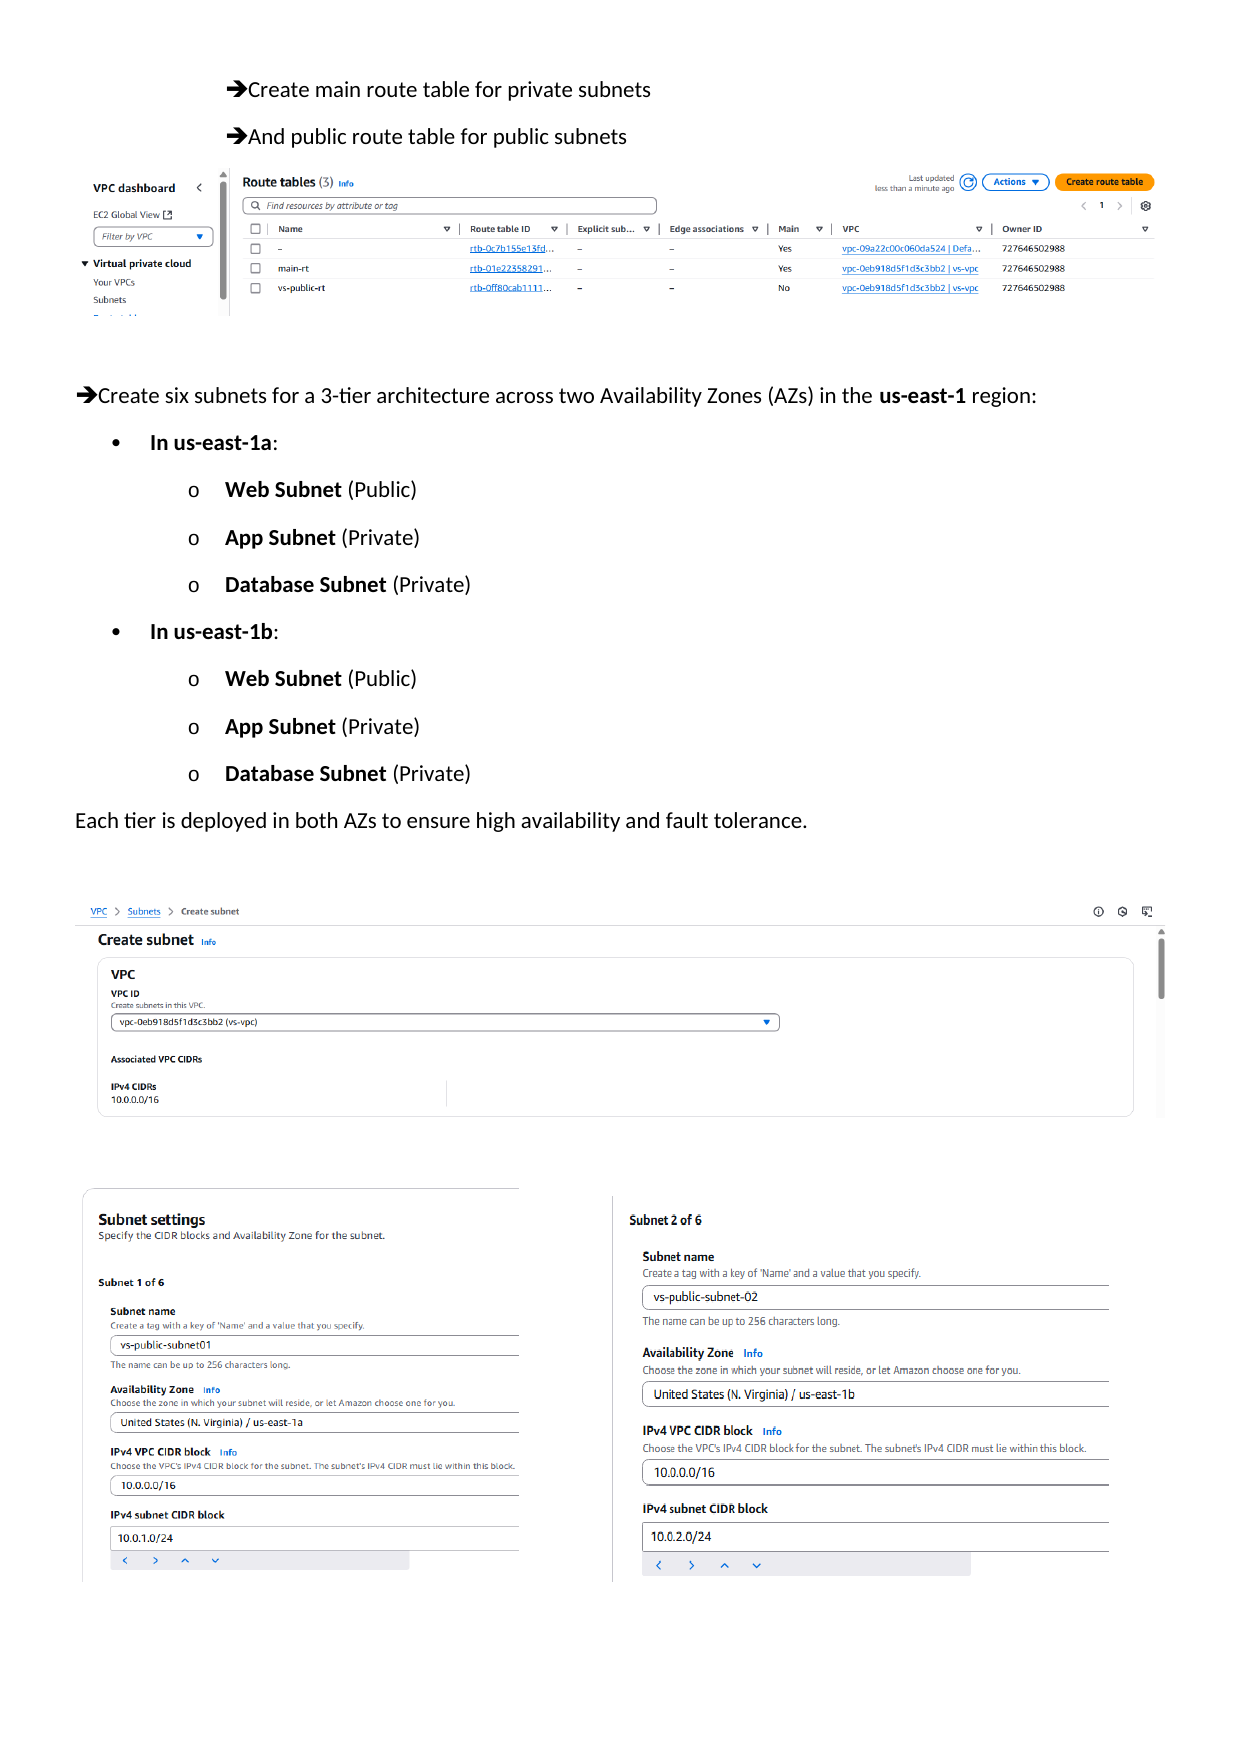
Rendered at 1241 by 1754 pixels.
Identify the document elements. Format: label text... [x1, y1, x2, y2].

picture [75, 900, 1166, 1118]
picture [610, 1196, 1109, 1582]
list App Subnet (Private) [187, 712, 1165, 740]
picture [75, 1183, 519, 1582]
list Web Subnet (Public) [187, 475, 1165, 504]
text Create main route table for private subnets [225, 75, 1165, 103]
text And public route table for public subnets [225, 122, 1165, 150]
list Web Subnet (Public) [187, 664, 1165, 693]
text Create six subnets for a 3-tier architecture across two Availability Zones (AZs) in the us-east-1 region: [75, 382, 1165, 409]
list Database Subnet (Private) [187, 759, 1165, 788]
picture [75, 168, 1166, 316]
list In us-east-1a: [112, 428, 1165, 456]
list In us-east-1b: [112, 617, 1165, 646]
list Database Subnet (Private) [187, 570, 1165, 599]
list App Subnet (Private) [187, 523, 1165, 551]
text Each tier is deployed in both AZs to ensure high availability and fault tolerance. [75, 807, 1165, 834]
